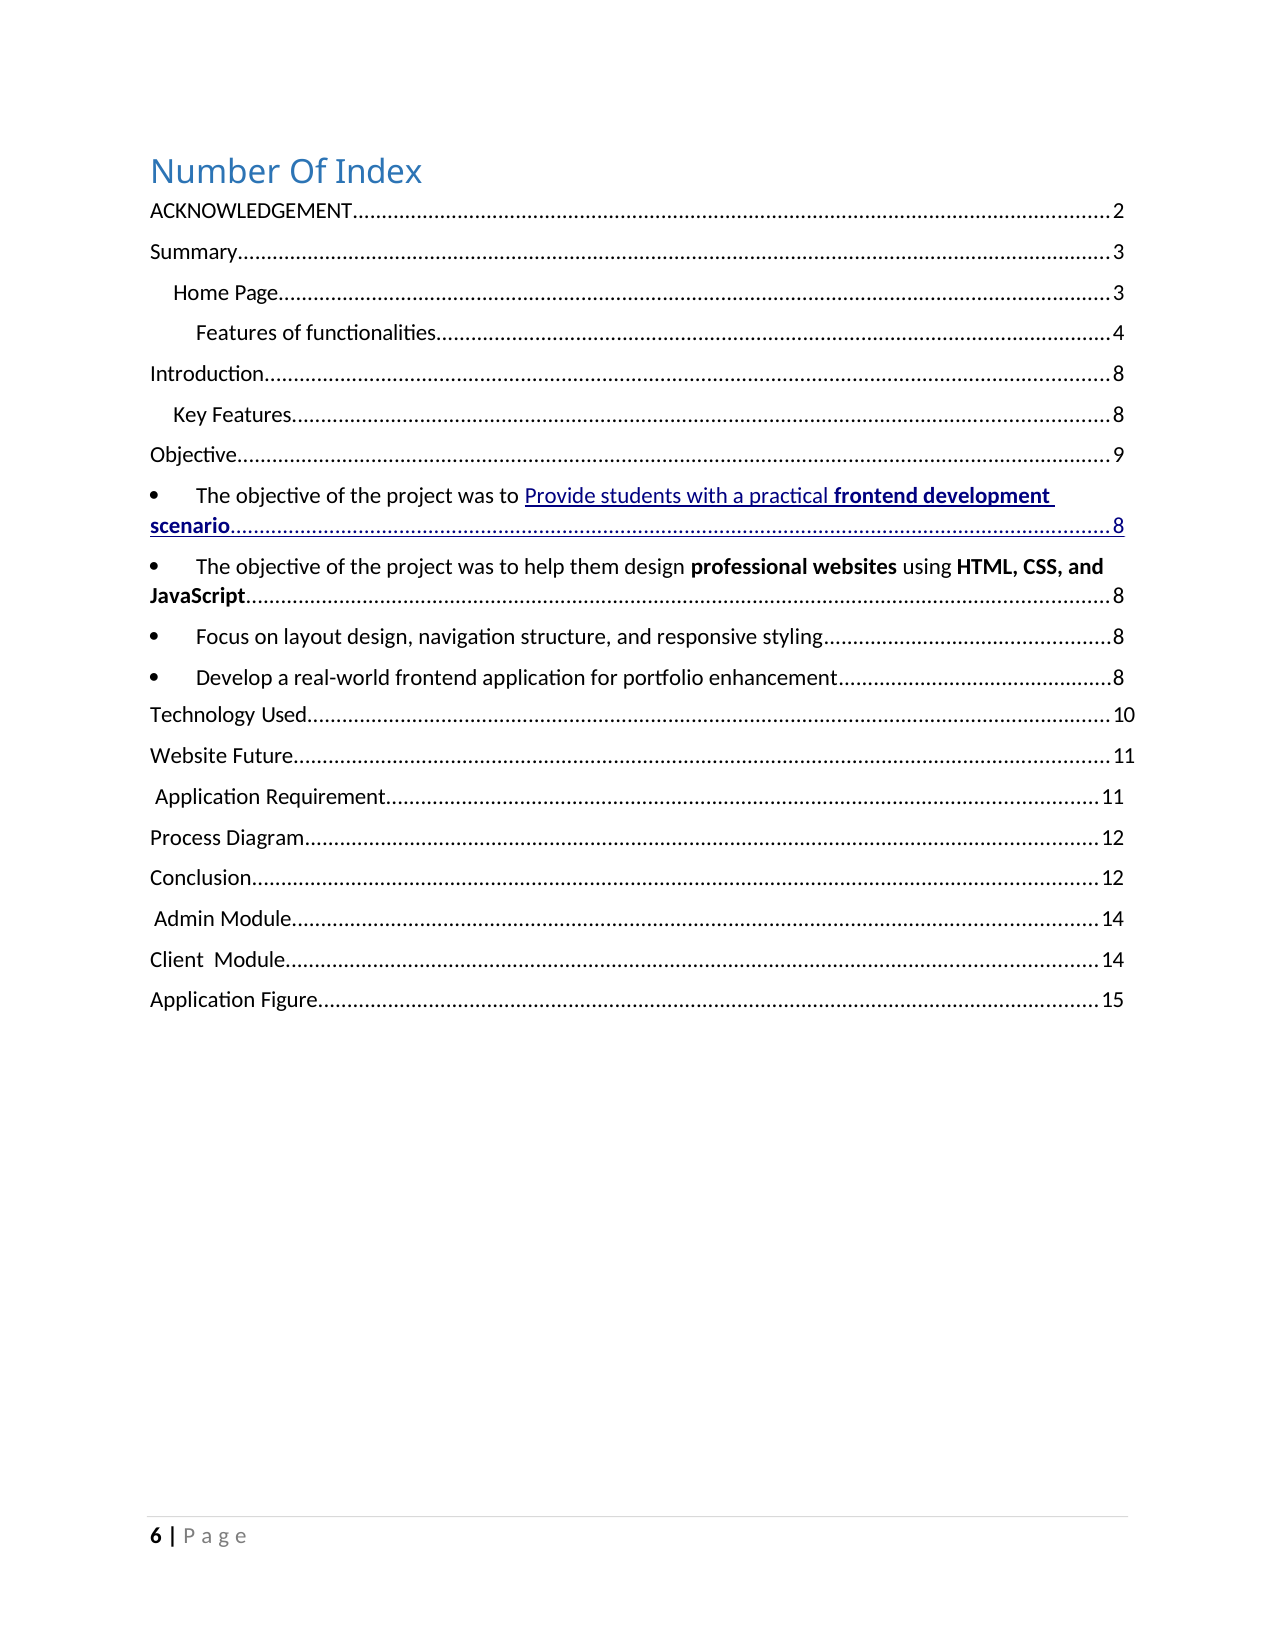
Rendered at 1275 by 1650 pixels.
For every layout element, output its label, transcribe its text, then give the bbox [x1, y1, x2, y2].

text Number Of Index [150, 148, 1275, 193]
